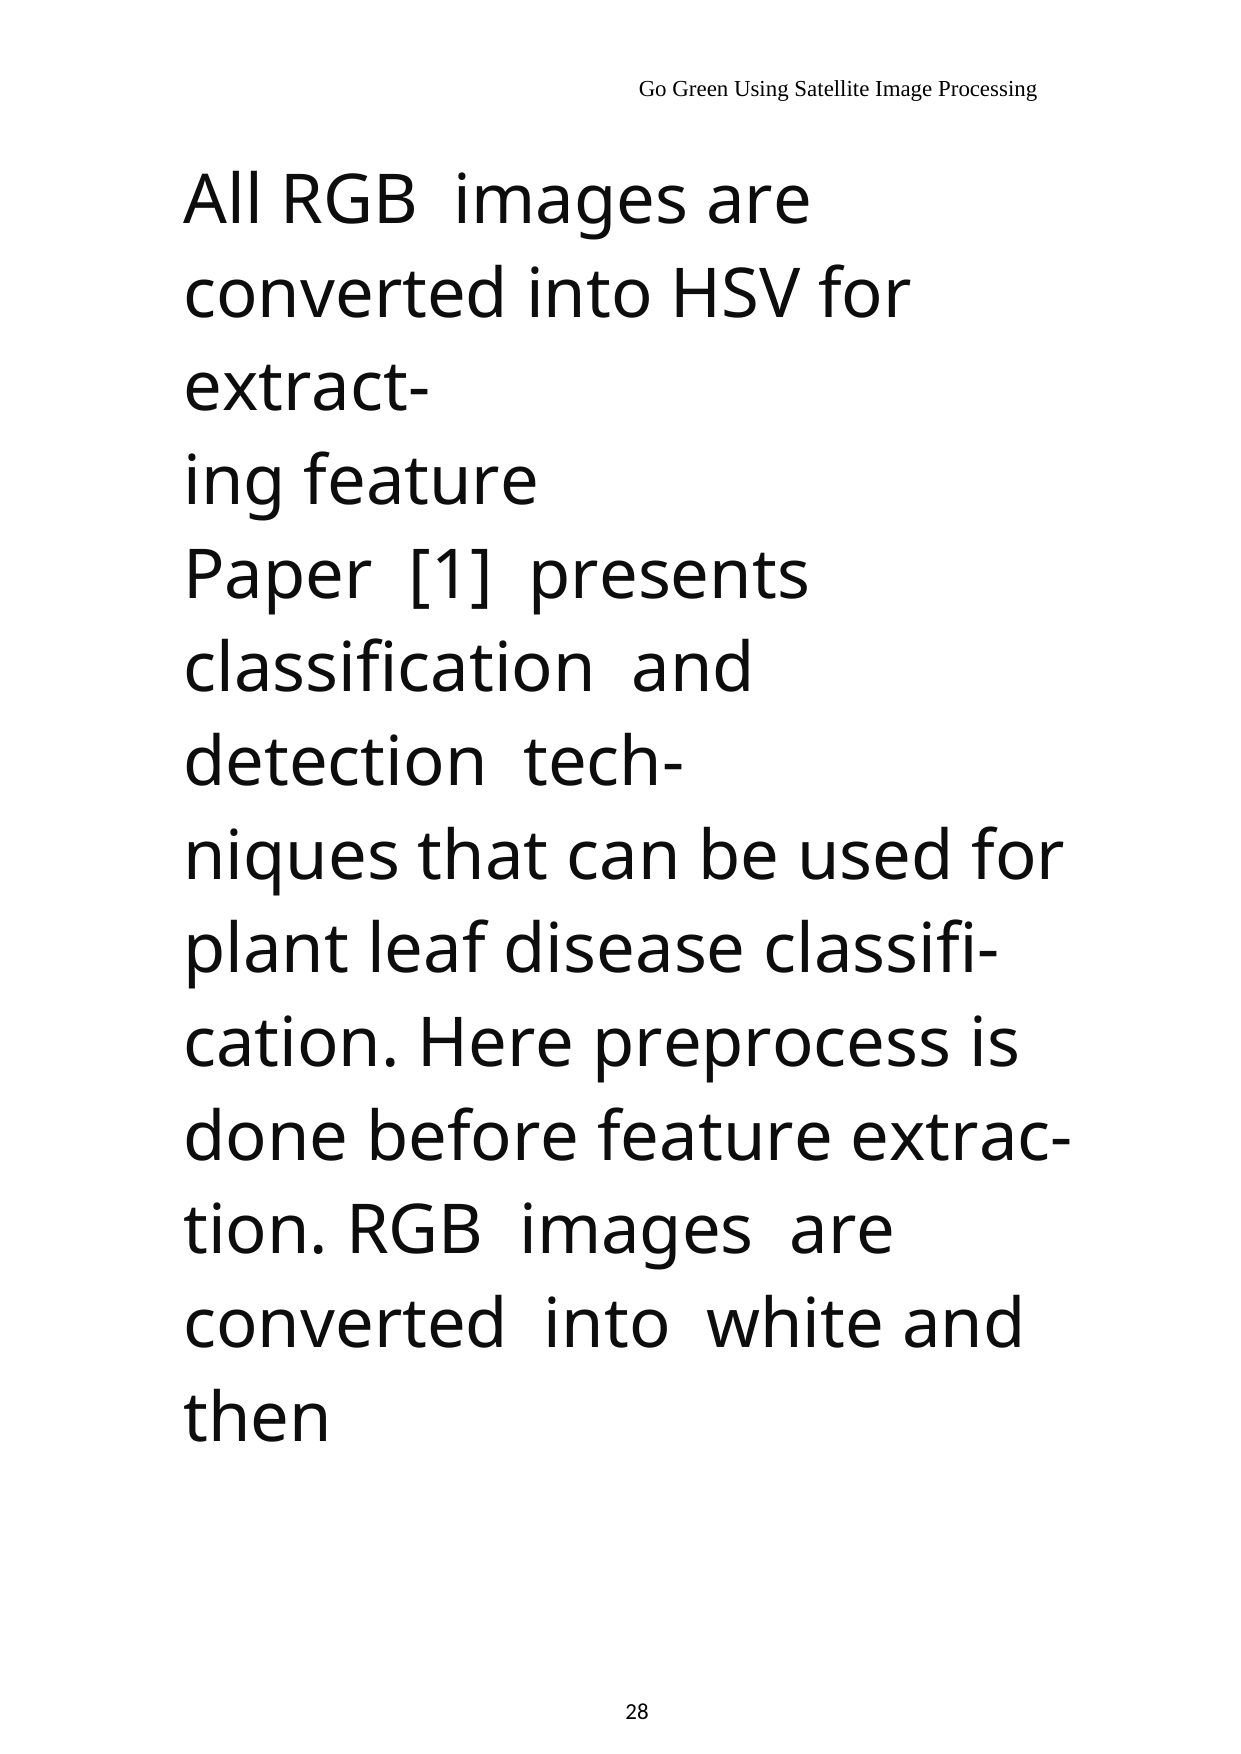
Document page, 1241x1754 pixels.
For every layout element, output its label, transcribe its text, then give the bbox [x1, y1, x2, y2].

text tion. RGB images are converted into white and then [183, 1180, 1090, 1461]
text niques that can be used for plant leaf disease classifi- [183, 806, 1090, 993]
text All RGB images are converted into HSV for extract- [183, 150, 1090, 431]
text cation. Here preprocess is done before feature extrac- [183, 993, 1090, 1180]
text ing feature [183, 431, 1090, 524]
text Paper [1] presents classification and detection tech- [183, 524, 1090, 806]
